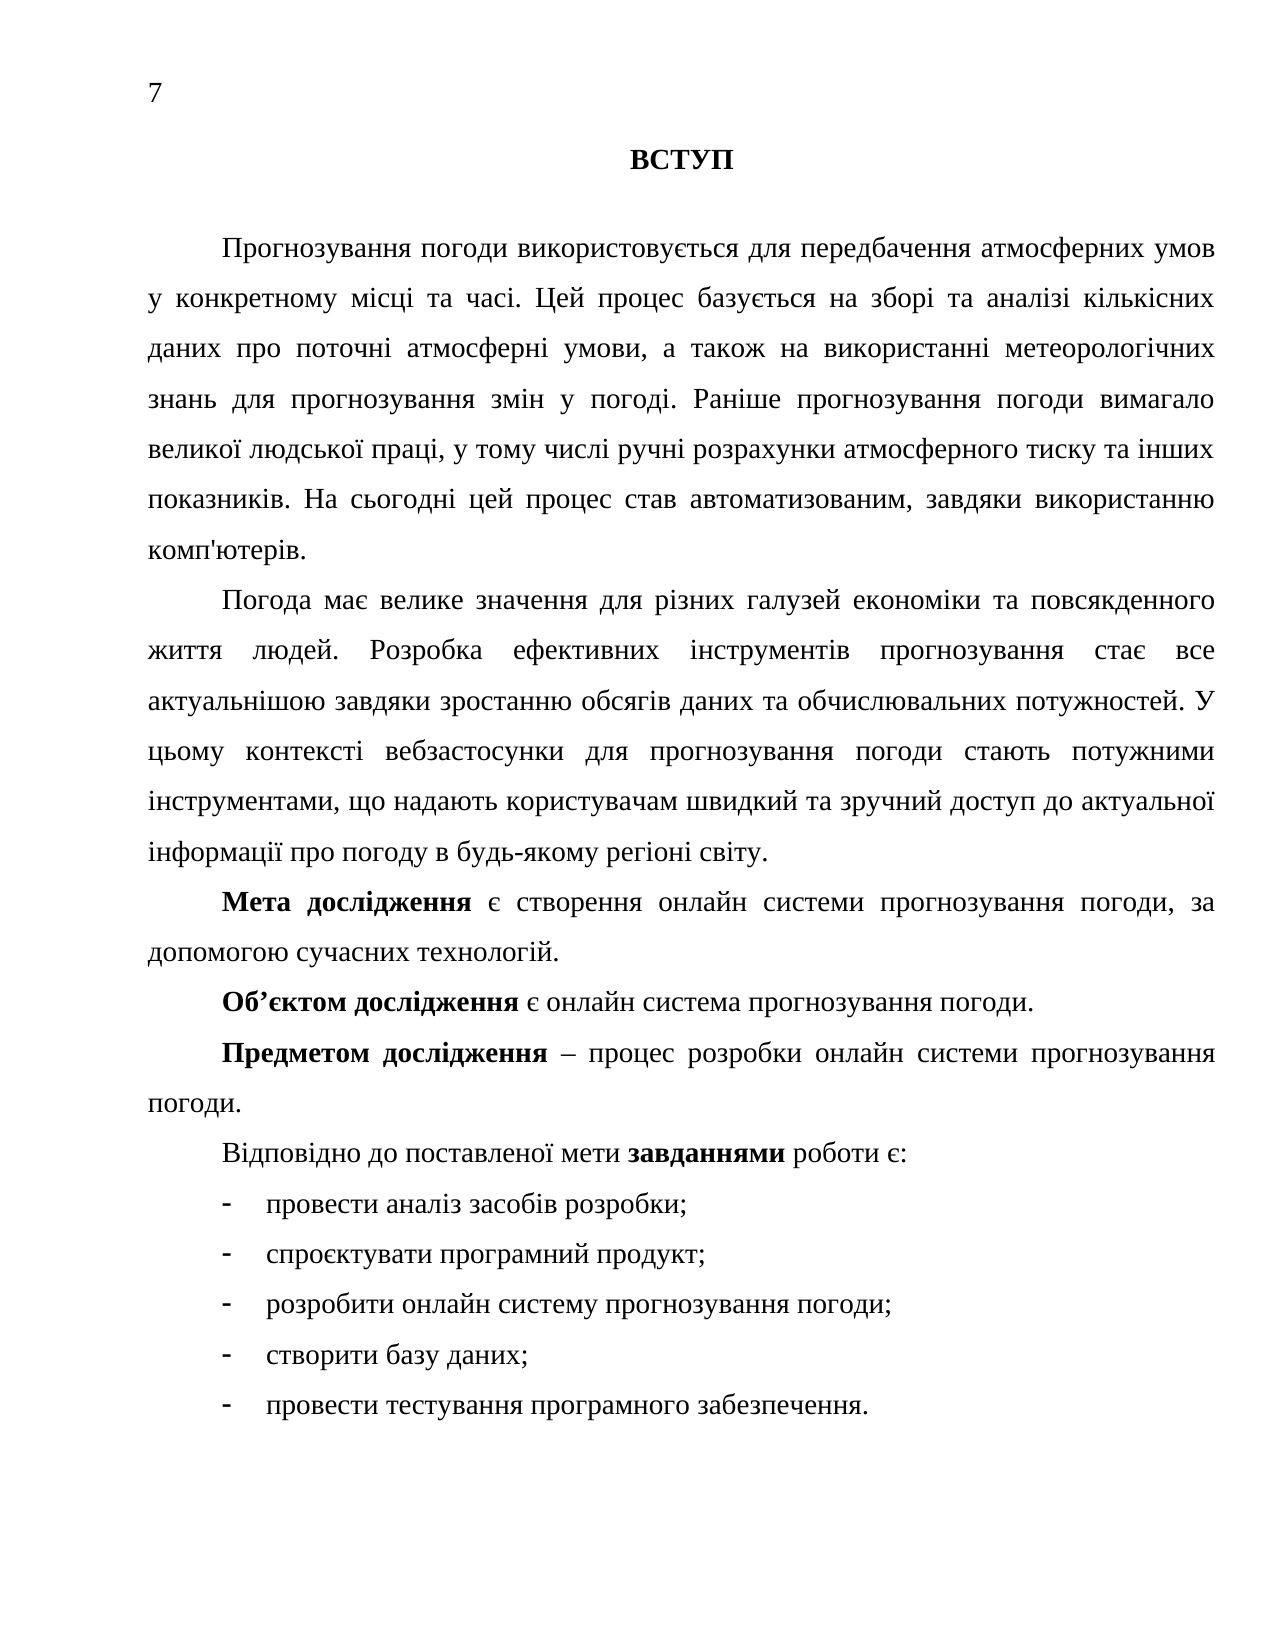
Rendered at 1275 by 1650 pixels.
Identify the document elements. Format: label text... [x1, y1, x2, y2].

subtitle ВСТУП [148, 142, 1216, 176]
list розробити онлайн систему прогнозування погоди; [148, 1287, 1216, 1320]
text Прогнозування погоди використовується для передбачення атмосферних умов у конкретному місці та часі. Цей процес базується на зборі та аналізі кількісних даних про поточні атмосферні умови, а також на використанні метеорологічних знань для прогнозування змін у погоді. Раніше прогнозування погоди вимагало великої людської праці, у тому числі ручні розрахунки атмосферного тиску та інших показників. На сьогодні цей процес став автоматизованим, завдяки використанню комп'ютерів. [148, 230, 1216, 565]
list провести тестування програмного забезпечення. [148, 1387, 1216, 1421]
text Відповідно до поставленої мети завданнями роботи є: [148, 1136, 1216, 1169]
list провести аналіз засобів розробки; [148, 1186, 1216, 1219]
text Погода має велике значення для різних галузей економіки та повсякденного життя людей. Розробка ефективних інструментів прогнозування стає все актуальнішою завдяки зростанню обсягів даних та обчислювальних потужностей. У цьому контексті вебзастосунки для прогнозування погоди стають потужними інструментами, що надають користувачам швидкий та зручний доступ до актуальної інформації про погоду в будь-якому регіоні світу. [148, 582, 1216, 867]
text Мета дослідження є створення онлайн системи прогнозування погоди, за допомогою сучасних технологій. [148, 884, 1216, 968]
list створити базу даних; [148, 1337, 1216, 1371]
text Об’єктом дослідження є онлайн система прогнозування погоди. [148, 984, 1216, 1018]
list спроєктувати програмний продукт; [148, 1236, 1216, 1270]
text Предметом дослідження – процес розробки онлайн системи прогнозування погоди. [148, 1035, 1216, 1119]
